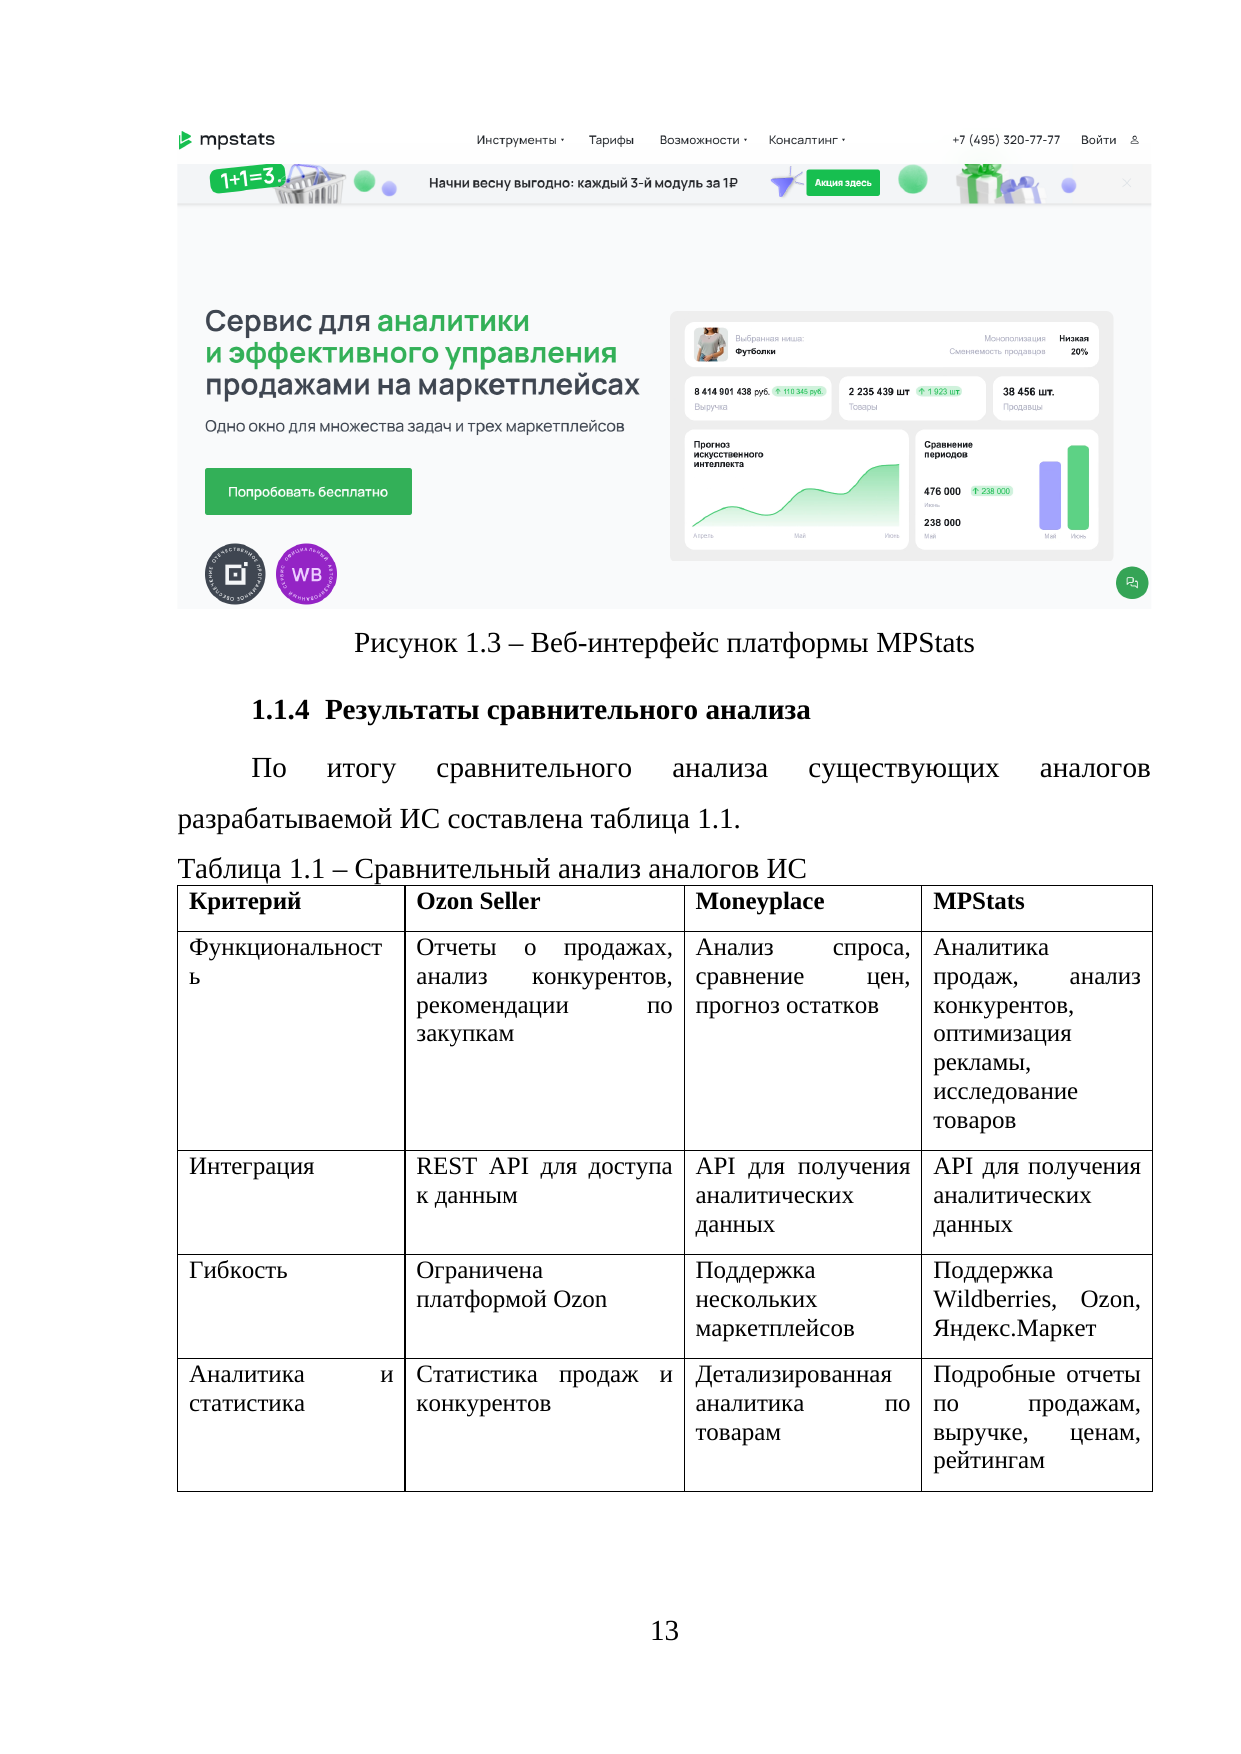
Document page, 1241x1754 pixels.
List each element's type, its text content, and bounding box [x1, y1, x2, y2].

table_cell REST API для доступа к данным [406, 1151, 684, 1254]
text Рисунок 1.3 – Веб-интерфейс платформы MPStats [177, 625, 1152, 658]
table_cell Аналитика и статистика [178, 1359, 404, 1491]
table_cell Поддержка Wildberries, Ozon, Яндекс.Маркет [922, 1255, 1152, 1358]
table_header Moneyplace [685, 886, 921, 931]
table_cell Интеграция [178, 1151, 404, 1254]
table_header Критерий [178, 886, 404, 931]
table_cell Гибкость [178, 1255, 404, 1358]
table_cell Анализ спроса, сравнение цен, прогноз остатков [685, 932, 921, 1150]
table_cell Аналитика продаж, анализ конкурентов, оптимизация рекламы, исследование товаров [922, 932, 1152, 1150]
table_cell API для получения аналитических данных [685, 1151, 921, 1254]
table_cell API для получения аналитических данных [922, 1151, 1152, 1254]
table_cell Отчеты о продажах, анализ конкурентов, рекомендации по закупкам [406, 932, 684, 1150]
table_header MPStats [922, 886, 1152, 931]
text По итогу сравнительного анализа существующих аналогов разрабатываемой ИС составлена таблица 1.1. [177, 751, 1152, 834]
table_header Ozon Seller [406, 886, 684, 931]
text Таблица 1.1 – Сравнительный анализ аналогов ИС [177, 851, 1152, 885]
table_cell Подробные отчеты по продажам, выручке, ценам, рейтингам [922, 1359, 1152, 1491]
table_cell Ограничена платформой Ozon [406, 1255, 684, 1358]
picture [177, 118, 1152, 609]
table_cell Поддержка нескольких маркетплейсов [685, 1255, 921, 1358]
text Результаты сравнительного анализа [177, 692, 1152, 726]
table_cell Детализированная аналитика по товарам [685, 1359, 921, 1491]
table_cell Статистика продаж и конкурентов [406, 1359, 684, 1491]
table_cell Функциональность [178, 932, 404, 1150]
